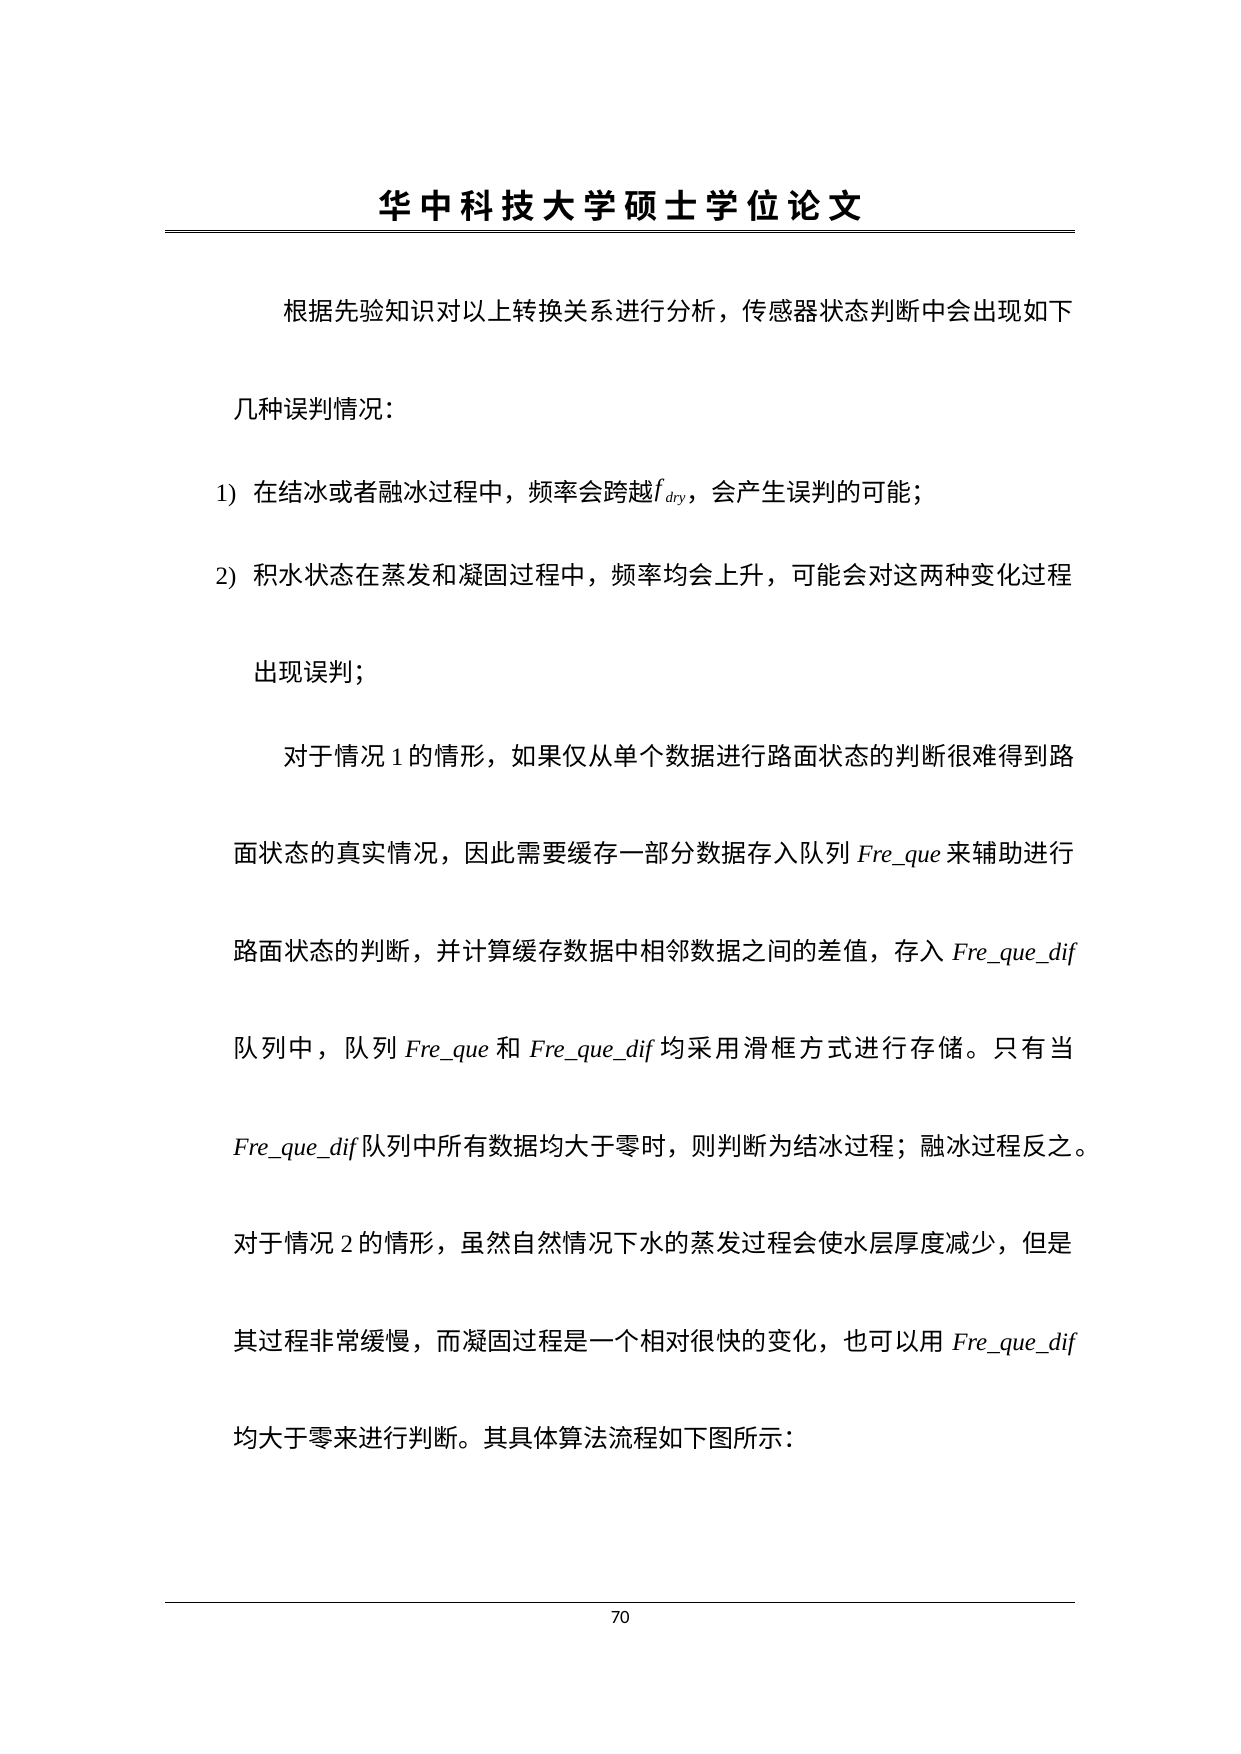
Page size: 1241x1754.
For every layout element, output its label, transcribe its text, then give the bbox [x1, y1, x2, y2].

list 积水状态在蒸发和凝固过程中，频率均会上升，可能会对这两种变化过程出现误判； [215, 541, 1075, 703]
text 根据先验知识对以上转换关系进行分析，传感器状态判断中会出现如下几种误判情况： [233, 277, 1075, 440]
text 对于情况1的情形，如果仅从单个数据进行路面状态的判断很难得到路面状态的真实情况，因此需要缓存一部分数据存入队列Fre_que来辅助进行路面状态的判断，并计算缓存数据中相邻数据之间的差值，存入Fre_que_dif队列中，队列Fre_que和Fre_que_dif均采用滑框方式进行存储。只有当Fre_que_dif队列中所有数据均大于零时，则判断为结冰过程；融冰过程反之。对于情况2的情形，虽然自然情况下水的蒸发过程会使水层厚度减少，但是其过程非常缓慢，而凝固过程是一个相对很快的变化，也可以用Fre_que_dif均大于零来进行判断。其具体算法流程如下图所示： [233, 722, 1075, 1469]
list 在结冰或者融冰过程中，频率会跨越，会产生误判的可能； [215, 458, 1075, 523]
